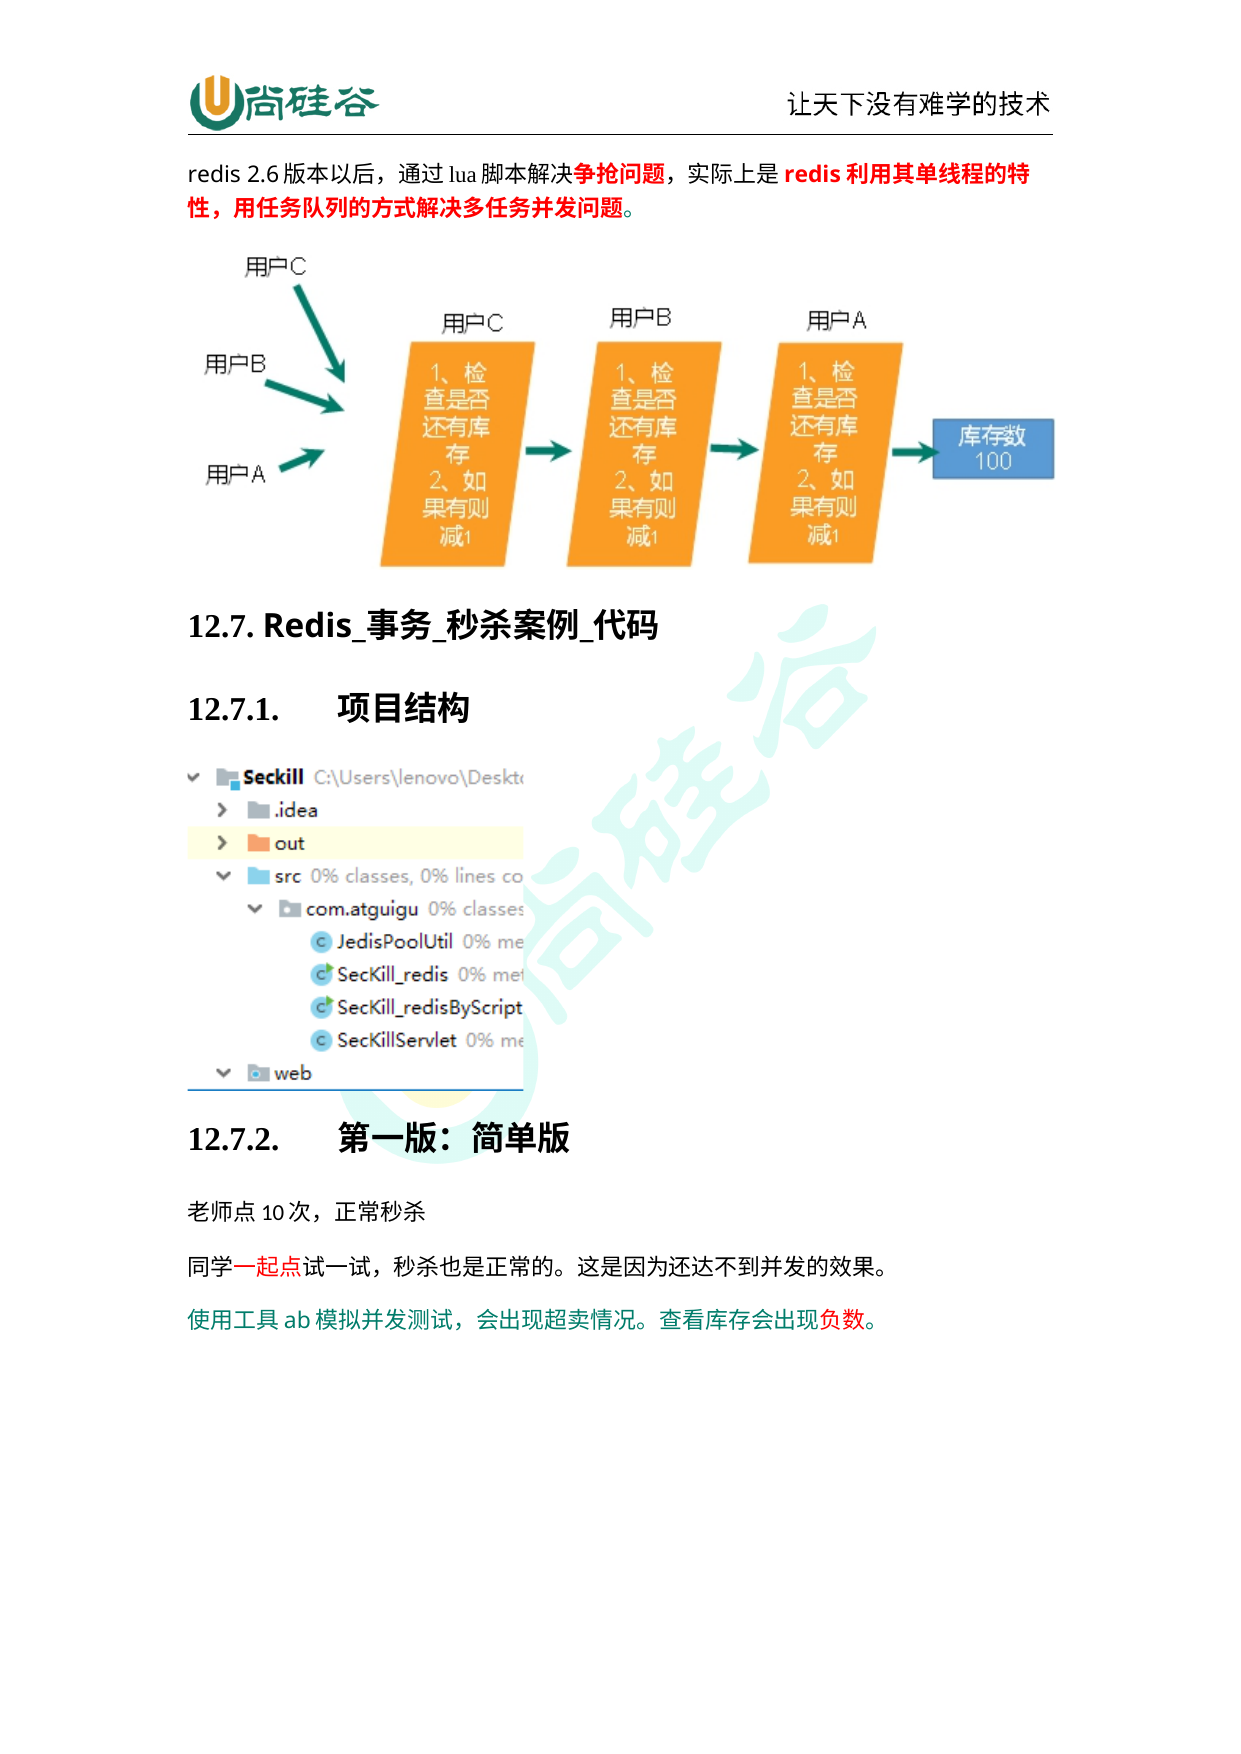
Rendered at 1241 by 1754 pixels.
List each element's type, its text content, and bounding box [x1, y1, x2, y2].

picture [187, 73, 1053, 132]
picture [187, 243, 1056, 570]
list 第一版：简单版 [187, 1112, 1053, 1160]
text 同学一起点试一试，秒杀也是正常的。这是因为还达不到并发的效果。 [187, 1248, 1053, 1282]
text 老师点10次，正常秒杀 [187, 1194, 1053, 1227]
list Redis_事务_秒杀案例_代码 [187, 599, 1053, 647]
list 项目结构 [187, 682, 1053, 730]
text redis 2.6版本以后，通过lua脚本解决争抢问题，实际上是redis 利用其单线程的特性，用任务队列的方式解决多任务并发问题。 [187, 156, 1053, 223]
picture [187, 764, 524, 1091]
text 使用工具ab模拟并发测试，会出现超卖情况。查看库存会出现负数。 [187, 1302, 1053, 1336]
